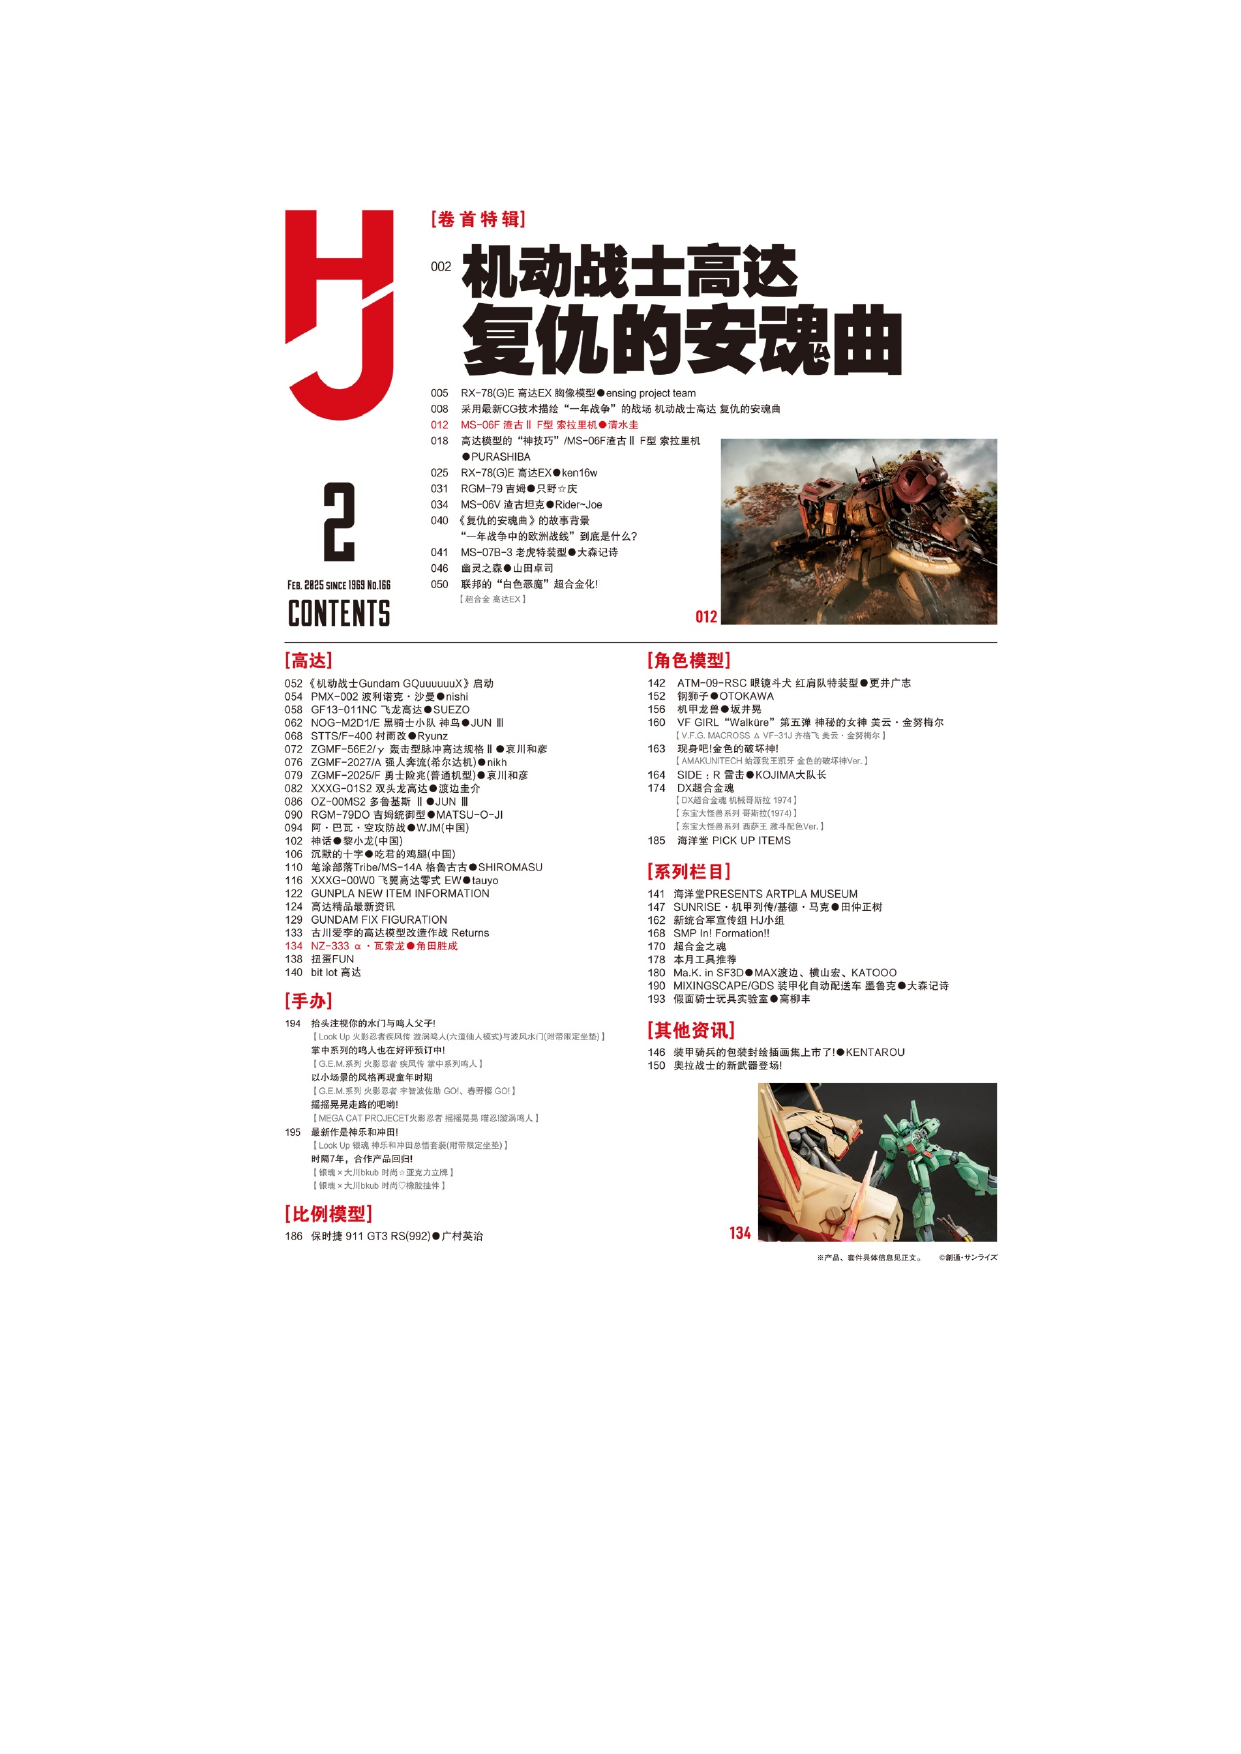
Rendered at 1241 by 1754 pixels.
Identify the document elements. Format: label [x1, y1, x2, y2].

picture [187, 162, 1053, 1297]
